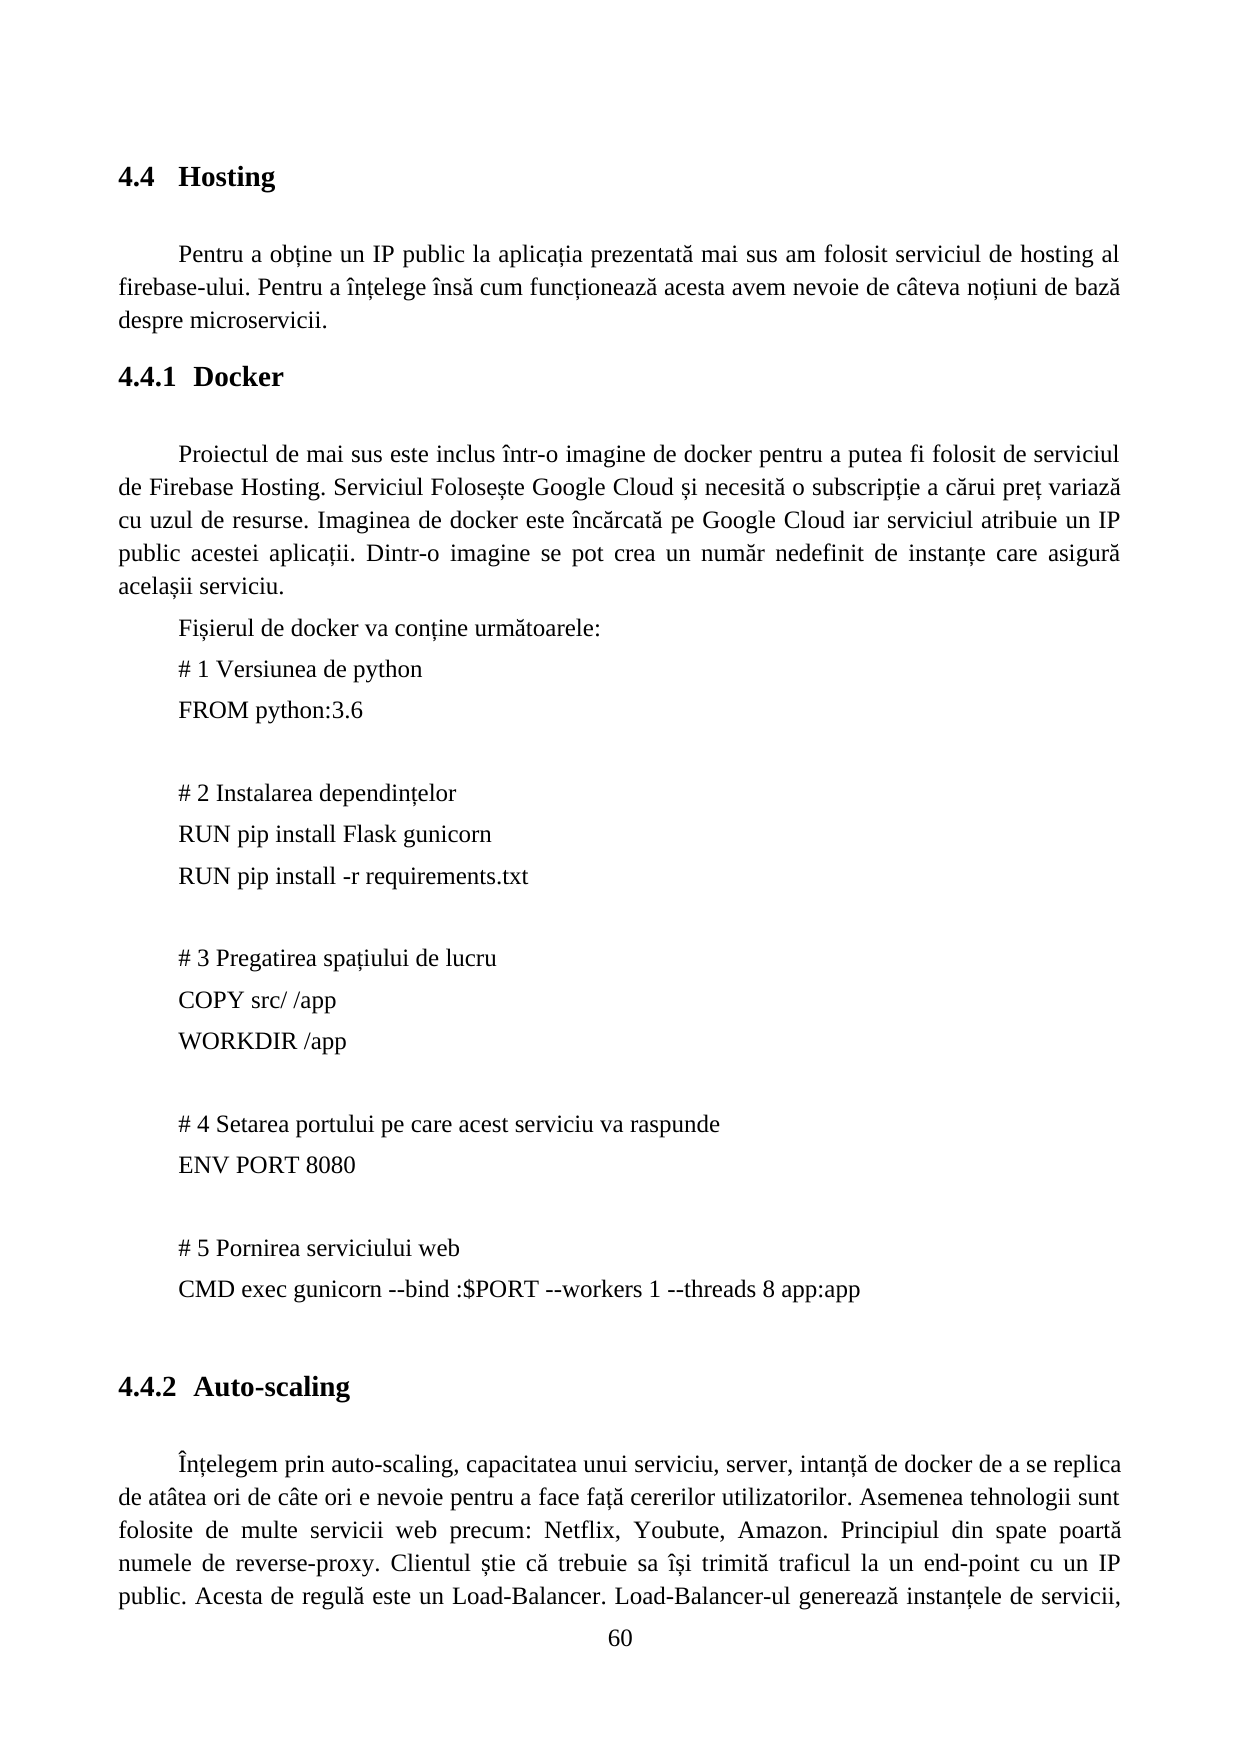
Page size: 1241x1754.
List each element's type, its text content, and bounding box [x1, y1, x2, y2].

text Pentru a obține un IP public la aplicația prezentată mai sus am folosit serviciul de hosting al firebase-ului. Pentru a înțelege însă cum funcționează acesta avem nevoie de câteva noțiuni de bază despre microservicii. [118, 239, 1122, 334]
text FROM python:3.6 [118, 695, 1122, 724]
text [118, 1449, 1122, 1610]
text RUN pip install -r requirements.txt [118, 861, 1122, 889]
text COPY src/ /app [118, 985, 1122, 1013]
subtitle Auto-scaling [118, 1369, 1122, 1403]
subtitle Hosting [118, 159, 1122, 193]
text # 4 Setarea portului pe care acest serviciu va raspunde [118, 1109, 1122, 1138]
text ENV PORT 8080 [118, 1150, 1122, 1179]
text WORKDIR /app [118, 1026, 1122, 1055]
text # 3 Pregatirea spațiului de lucru [118, 943, 1122, 972]
text RUN pip install Flask gunicorn [118, 819, 1122, 848]
text Proiectul de mai sus este inclus într-o imagine de docker pentru a putea fi folosit de serviciul de Firebase Hosting. Serviciul Folosește Google Cloud și necesită o subscripție a cărui preț variază cu uzul de resurse. Imaginea de docker este încărcată pe Google Cloud iar serviciul atribuie un IP public acestei aplicații. Dintr-o imagine se pot crea un număr nedefinit de instanțe care asigură acelașii serviciu. [118, 439, 1122, 600]
text # 1 Versiunea de python [118, 654, 1122, 683]
subtitle Docker [118, 359, 1122, 393]
text # 2 Instalarea dependințelor [118, 778, 1122, 807]
text # 5 Pornirea serviciului web [118, 1233, 1122, 1262]
text Fișierul de docker va conține următoarele: [118, 613, 1122, 641]
text CMD exec gunicorn --bind :$PORT --workers 1 --threads 8 app:app [118, 1274, 1122, 1303]
